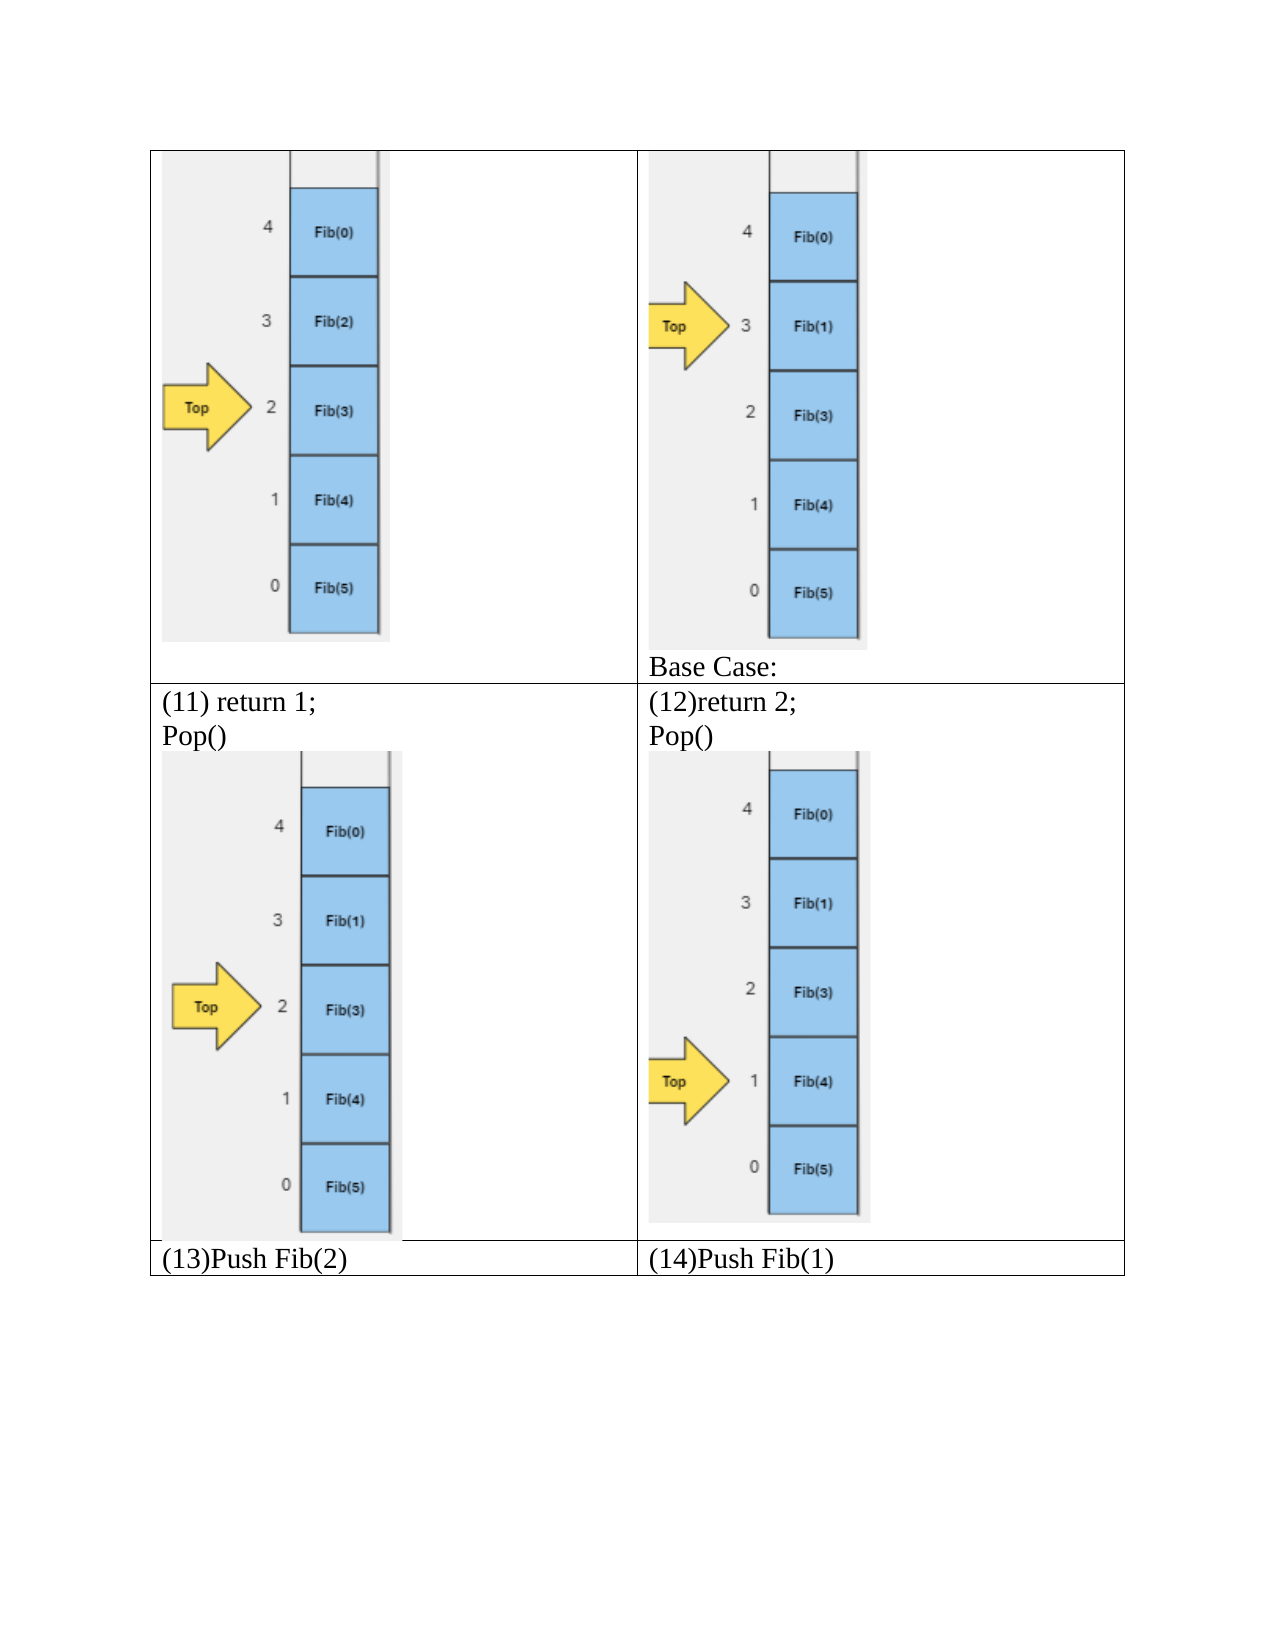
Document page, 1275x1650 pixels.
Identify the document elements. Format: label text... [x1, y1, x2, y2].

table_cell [638, 1241, 1124, 1275]
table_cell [638, 151, 1124, 683]
table_cell (9) Return 1; Pop() [151, 151, 637, 683]
picture [648, 151, 868, 650]
picture [161, 751, 403, 1241]
picture [161, 151, 390, 642]
picture [648, 751, 871, 1223]
table_cell (12)return 2; Pop() [638, 684, 1124, 1240]
table_cell (13)Push Fib(2) [151, 1241, 637, 1275]
table_cell (11) return 1; Pop() [151, 684, 637, 1240]
